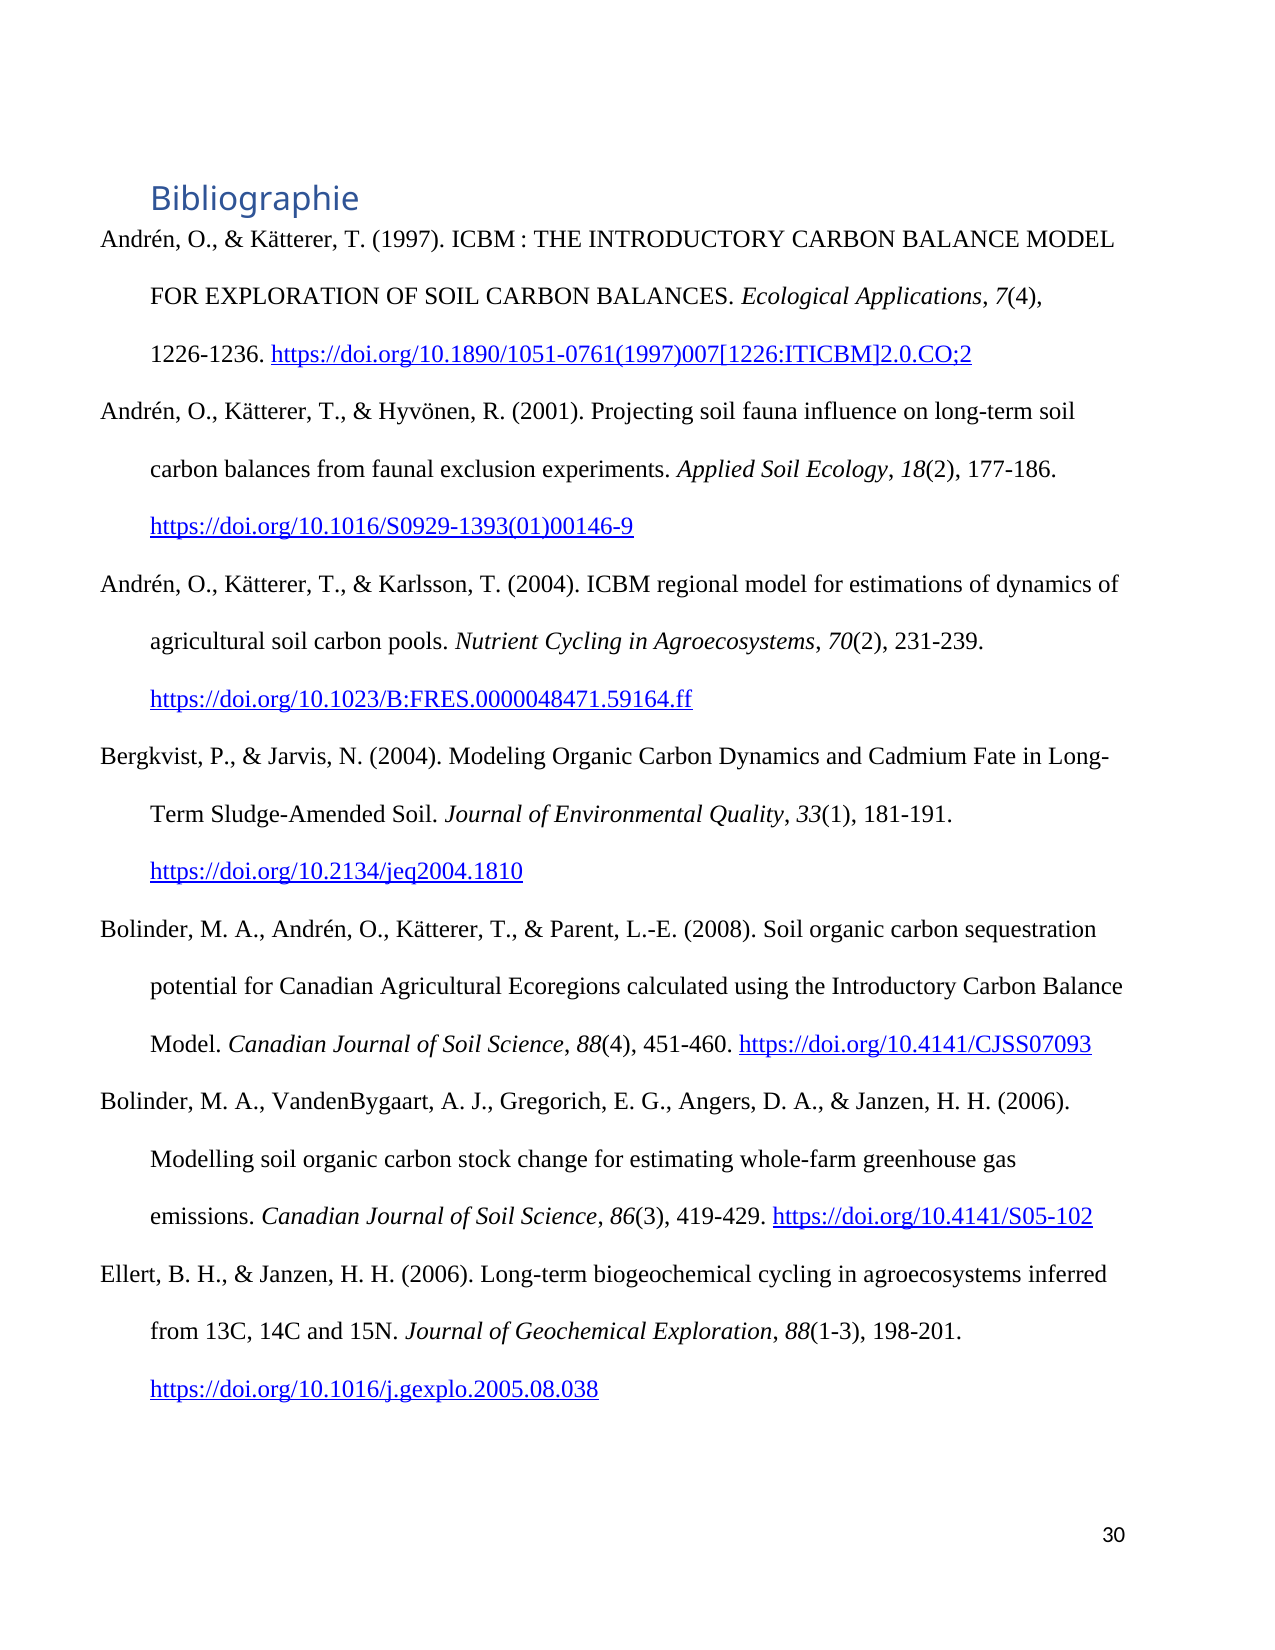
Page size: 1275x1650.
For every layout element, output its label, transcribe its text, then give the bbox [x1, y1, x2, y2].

text Bolinder, M. A., Andrén, O., Kätterer, T., & Parent, L.-E. (2008). Soil organic carbon sequestration potential for Canadian Agricultural Ecoregions calculated using the Introductory Carbon Balance Model. Canadian Journal of Soil Science, 88(4), 451-460. https://doi.org/10.4141/CJSS07093 [100, 914, 1125, 1058]
text Bergkvist, P., & Jarvis, N. (2004). Modeling Organic Carbon Dynamics and Cadmium Fate in Long-Term Sludge-Amended Soil. Journal of Environmental Quality, 33(1), 181-191. https://doi.org/10.2134/jeq2004.1810 [100, 741, 1125, 885]
text Andrén, O., Kätterer, T., & Hyvönen, R. (2001). Projecting soil fauna influence on long-term soil carbon balances from faunal exclusion experiments. Applied Soil Ecology, 18(2), 177-186. https://doi.org/10.1016/S0929-1393(01)00146-9 [100, 396, 1125, 540]
subtitle Bibliographie [150, 175, 1125, 220]
text Andrén, O., Kätterer, T., & Karlsson, T. (2004). ICBM regional model for estimations of dynamics of agricultural soil carbon pools. Nutrient Cycling in Agroecosystems, 70(2), 231-239. https://doi.org/10.1023/B:FRES.0000048471.59164.ff [100, 569, 1125, 713]
text Ellert, B. H., & Janzen, H. H. (2006). Long-term biogeochemical cycling in agroecosystems inferred from 13C, 14C and 15N. Journal of Geochemical Exploration, 88(1-3), 198-201. https://doi.org/10.1016/j.gexplo.2005.08.038 [100, 1259, 1125, 1403]
text Andrén, O., & Kätterer, T. (1997). ICBM : THE INTRODUCTORY CARBON BALANCE MODEL FOR EXPLORATION OF SOIL CARBON BALANCES. Ecological Applications, 7(4), 1226-1236. https://doi.org/10.1890/1051-0761(1997)007[1226:ITICBM]2.0.CO;2 [100, 224, 1125, 368]
text Bolinder, M. A., VandenBygaart, A. J., Gregorich, E. G., Angers, D. A., & Janzen, H. H. (2006). Modelling soil organic carbon stock change for estimating whole-farm greenhouse gas emissions. Canadian Journal of Soil Science, 86(3), 419-429. https://doi.org/10.4141/S05-102 [100, 1086, 1125, 1230]
